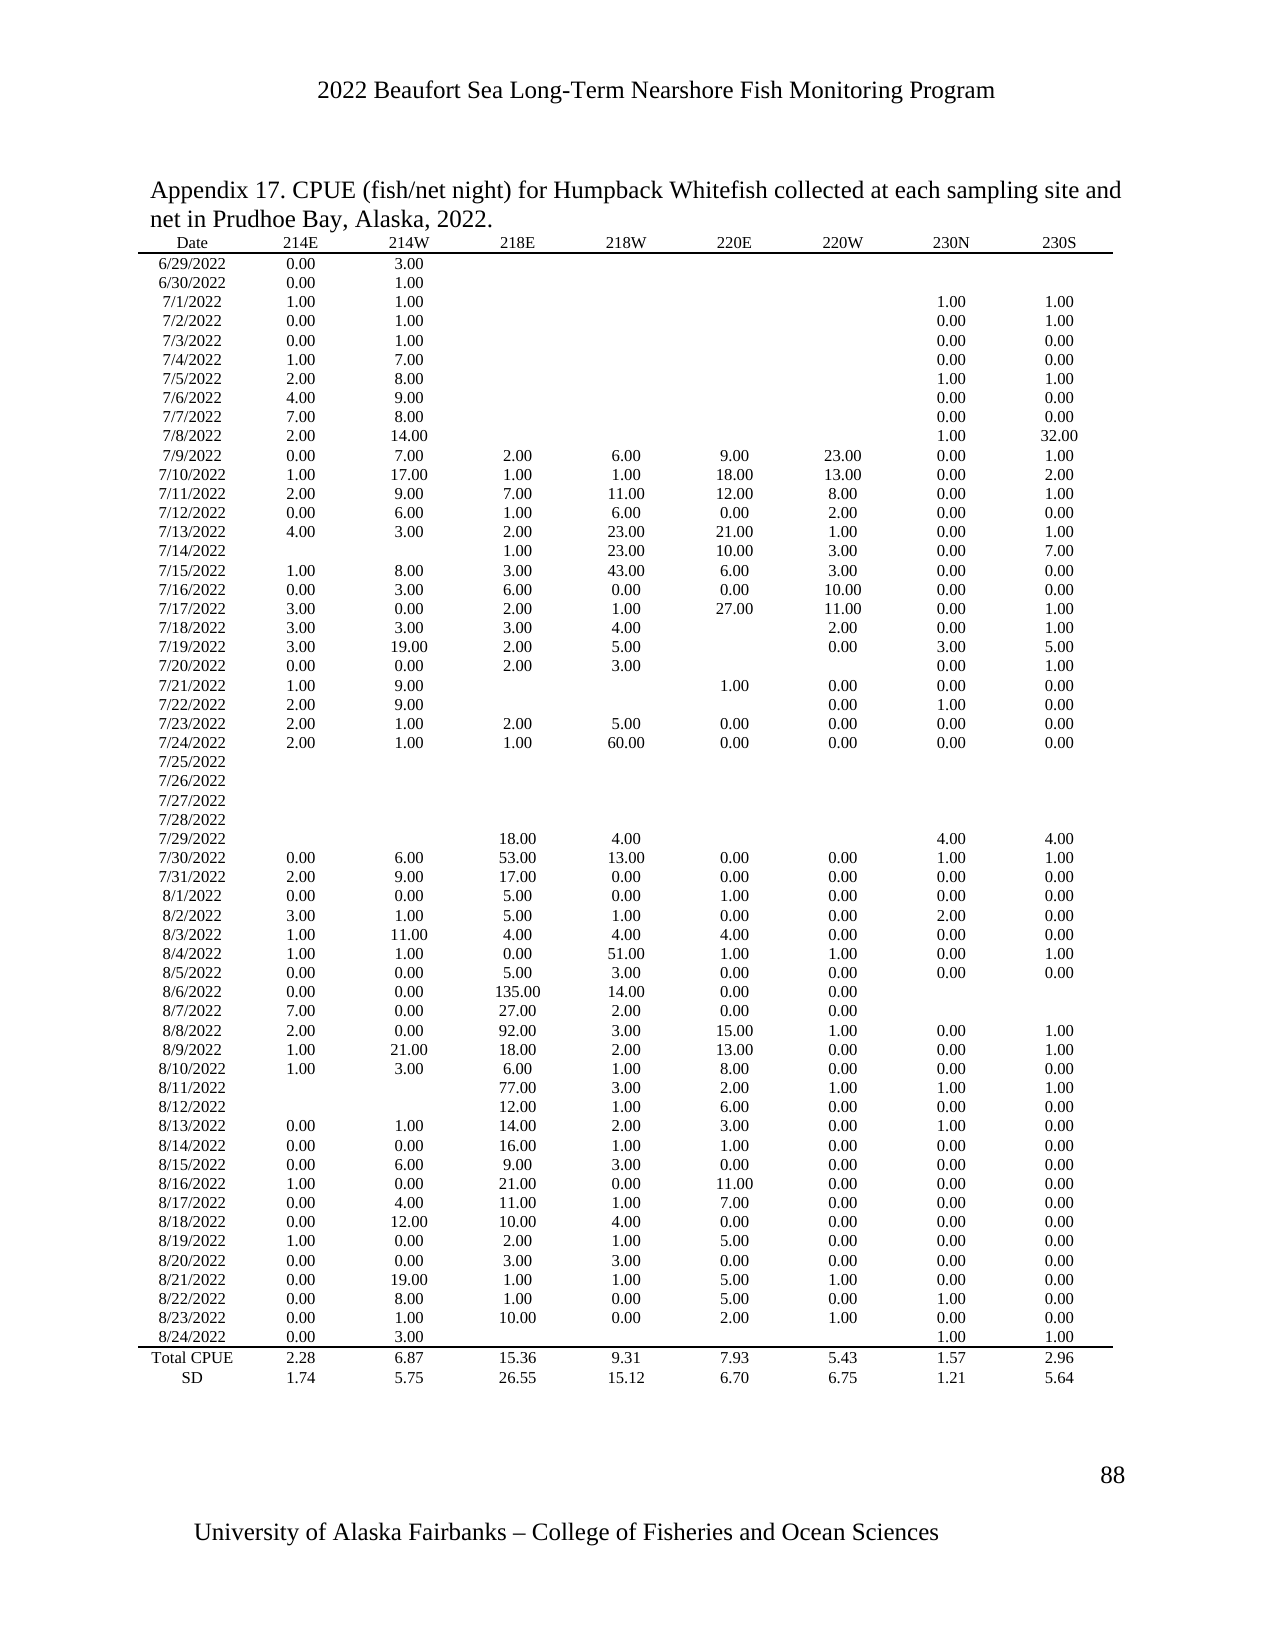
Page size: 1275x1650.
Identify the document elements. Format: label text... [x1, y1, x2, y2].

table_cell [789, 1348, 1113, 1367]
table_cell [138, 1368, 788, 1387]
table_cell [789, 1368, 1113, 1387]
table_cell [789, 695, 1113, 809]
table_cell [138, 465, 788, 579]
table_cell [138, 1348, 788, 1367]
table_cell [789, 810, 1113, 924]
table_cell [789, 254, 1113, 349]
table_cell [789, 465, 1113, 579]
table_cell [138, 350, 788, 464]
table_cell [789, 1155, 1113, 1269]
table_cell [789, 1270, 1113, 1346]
subtitle Appendix 17. CPUE (fish/net night) for Humpback Whitefish collected at each sampling site and net in Prudhoe Bay, Alaska, 2022. [150, 175, 1125, 232]
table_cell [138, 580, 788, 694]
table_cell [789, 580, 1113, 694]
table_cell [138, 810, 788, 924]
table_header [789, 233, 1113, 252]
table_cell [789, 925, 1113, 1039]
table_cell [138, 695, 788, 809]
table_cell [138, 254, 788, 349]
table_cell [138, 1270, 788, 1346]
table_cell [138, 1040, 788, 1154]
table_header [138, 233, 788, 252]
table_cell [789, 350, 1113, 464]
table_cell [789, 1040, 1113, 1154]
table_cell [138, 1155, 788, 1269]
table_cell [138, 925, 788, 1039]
